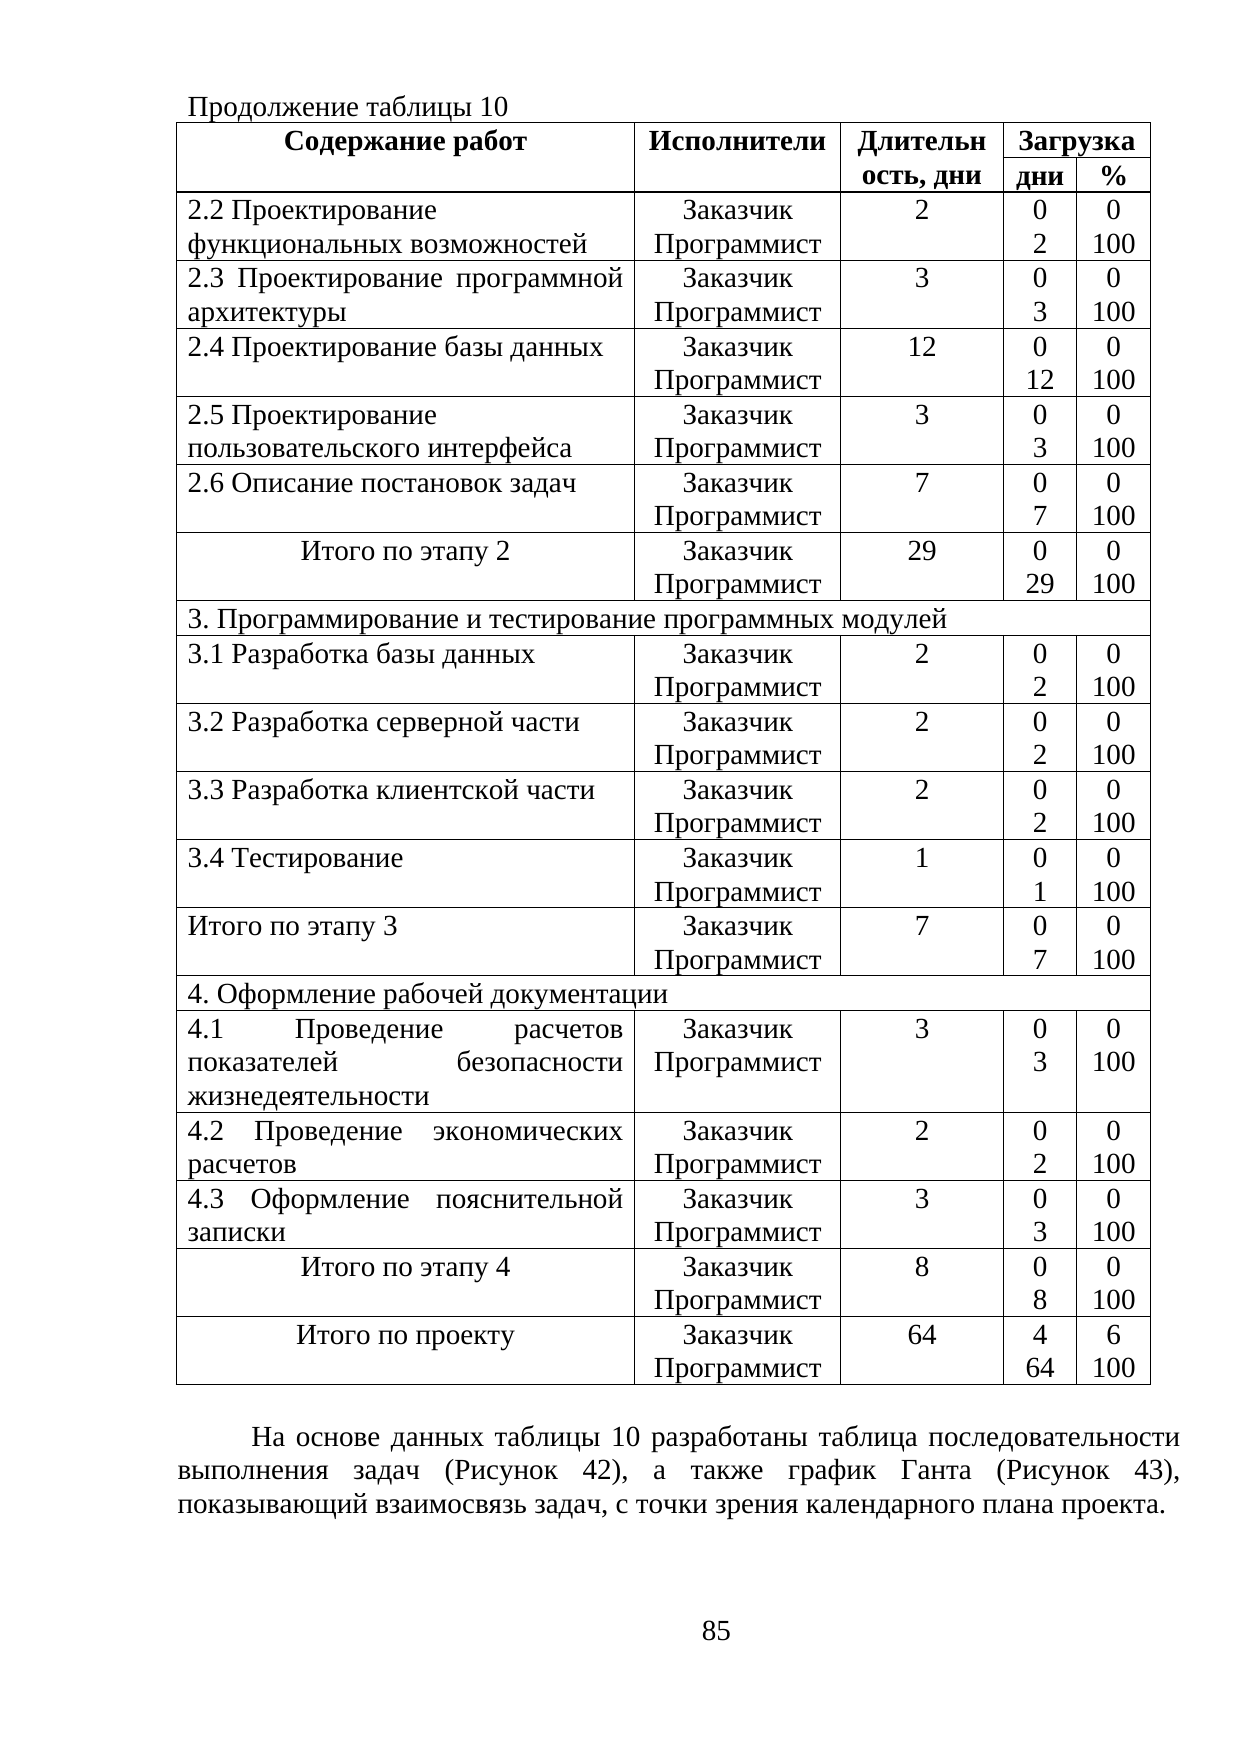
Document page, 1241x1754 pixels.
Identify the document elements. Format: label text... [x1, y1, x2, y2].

table_cell 4.3 Оформление пояснительной записки [177, 1181, 634, 1248]
table_cell 0 3 [1004, 1181, 1076, 1248]
table_cell 8 [841, 1249, 1003, 1316]
table_cell Заказчик Программист [635, 1317, 840, 1384]
table_cell Заказчик Программист [635, 1011, 840, 1112]
table_cell 0 1 [1004, 840, 1076, 907]
table_cell Заказчик Программист [635, 533, 840, 600]
table_cell Итого по этапу 2 [177, 533, 634, 600]
table_cell 0 100 [1077, 261, 1150, 328]
table_cell 0 100 [1077, 329, 1150, 396]
table_cell Заказчик Программист [635, 1113, 840, 1180]
table_cell Заказчик Программист [635, 329, 840, 396]
table_cell 3 [841, 1011, 1003, 1112]
table_cell Заказчик Программист [635, 1249, 840, 1316]
table_cell 2 [841, 193, 1003, 259]
table_cell 2.3 Проектирование программной архитектуры [177, 261, 634, 328]
table_cell Загрузка [1004, 123, 1150, 157]
table_cell дни [1004, 158, 1076, 191]
table_cell 0 100 [1077, 1181, 1150, 1248]
table_cell Итого по этапу 4 [177, 1249, 634, 1316]
table_cell 2 [841, 772, 1003, 839]
table_cell 0 3 [1004, 1011, 1076, 1112]
text На основе данных таблицы 10 разработаны таблица последовательности выполнения задач (Рисунок 42), а также график Ганта (Рисунок 43), показывающий взаимосвязь задач, с точки зрения календарного плана проекта. [177, 1419, 1181, 1519]
table_cell 0 100 [1077, 465, 1150, 532]
table_cell Заказчик Программист [635, 397, 840, 464]
table_cell 0 100 [1077, 840, 1150, 907]
table_cell 0 100 [1077, 1011, 1150, 1112]
table_cell Заказчик Программист [635, 772, 840, 839]
table_cell 0 29 [1004, 533, 1076, 600]
table_cell 0 7 [1004, 908, 1076, 975]
table_cell 3 [841, 397, 1003, 464]
table_cell Заказчик Программист [635, 1181, 840, 1248]
table_cell 3 [841, 261, 1003, 328]
table_cell 4.2 Проведение экономических расчетов [177, 1113, 634, 1180]
table_cell Содержание работ [177, 123, 634, 191]
table_cell 3.3 Разработка клиентской части [177, 772, 634, 839]
table_cell 3.1 Разработка базы данных [177, 636, 634, 703]
table_cell 2 [841, 1113, 1003, 1180]
table_cell Заказчик Программист [635, 704, 840, 771]
table_cell 2.2 Проектирование функциональных возможностей [177, 193, 634, 259]
table_cell 3 [841, 1181, 1003, 1248]
table_cell 7 [841, 465, 1003, 532]
table_cell 0 2 [1004, 193, 1076, 259]
table_cell Длительность, дни [841, 123, 1003, 191]
table_cell 0 2 [1004, 704, 1076, 771]
table_cell 0 7 [1004, 465, 1076, 532]
table_cell 0 3 [1004, 261, 1076, 328]
table_cell Итого по проекту [177, 1317, 634, 1384]
table_cell 12 [841, 329, 1003, 396]
table_cell 0 100 [1077, 636, 1150, 703]
table_cell Заказчик Программист [635, 636, 840, 703]
table_cell 2.4 Проектирование базы данных [177, 329, 634, 396]
table_cell 3. Программирование и тестирование программных модулей [177, 601, 1150, 635]
table_cell 64 [841, 1317, 1003, 1384]
table_cell 0 100 [1077, 704, 1150, 771]
table_cell 0 2 [1004, 772, 1076, 839]
table_cell 0 12 [1004, 329, 1076, 396]
table_cell Исполнители [635, 123, 840, 191]
table_cell 3.4 Тестирование [177, 840, 634, 907]
table_cell 6 100 [1077, 1317, 1150, 1384]
table_cell 0 100 [1077, 1113, 1150, 1180]
table_cell 2.6 Описание постановок задач [177, 465, 634, 532]
table_cell 0 100 [1077, 533, 1150, 600]
table_cell 0 2 [1004, 636, 1076, 703]
table_cell 4 64 [1004, 1317, 1076, 1384]
table_cell Заказчик Программист [635, 261, 840, 328]
table_cell % [1077, 158, 1150, 191]
table_cell 0 100 [1077, 908, 1150, 975]
table_cell 1 [841, 840, 1003, 907]
table_cell 29 [841, 533, 1003, 600]
table_cell 3.2 Разработка серверной части [177, 704, 634, 771]
table_cell 4.1 Проведение расчетов показателей безопасности жизнедеятельности [177, 1011, 634, 1112]
table_cell 4. Оформление рабочей документации [177, 976, 1150, 1010]
table_cell Итого по этапу 3 [177, 908, 634, 975]
table_cell 7 [841, 908, 1003, 975]
table_cell 0 100 [1077, 397, 1150, 464]
table_cell 2.5 Проектирование пользовательского интерфейса [177, 397, 634, 464]
table_cell Заказчик Программист [635, 465, 840, 532]
table_cell 0 100 [1077, 772, 1150, 839]
table_cell 0 100 [1077, 193, 1150, 259]
table_cell Заказчик Программист [635, 193, 840, 259]
table_cell 0 2 [1004, 1113, 1076, 1180]
table_cell 0 8 [1004, 1249, 1076, 1316]
table_cell 2 [841, 636, 1003, 703]
table_header Продолжение таблицы 10 [176, 89, 1150, 122]
table_cell 0 100 [1077, 1249, 1150, 1316]
table_cell 2 [841, 704, 1003, 771]
table_cell Заказчик Программист [635, 908, 840, 975]
table_cell 0 3 [1004, 397, 1076, 464]
table_cell Заказчик Программист [635, 840, 840, 907]
